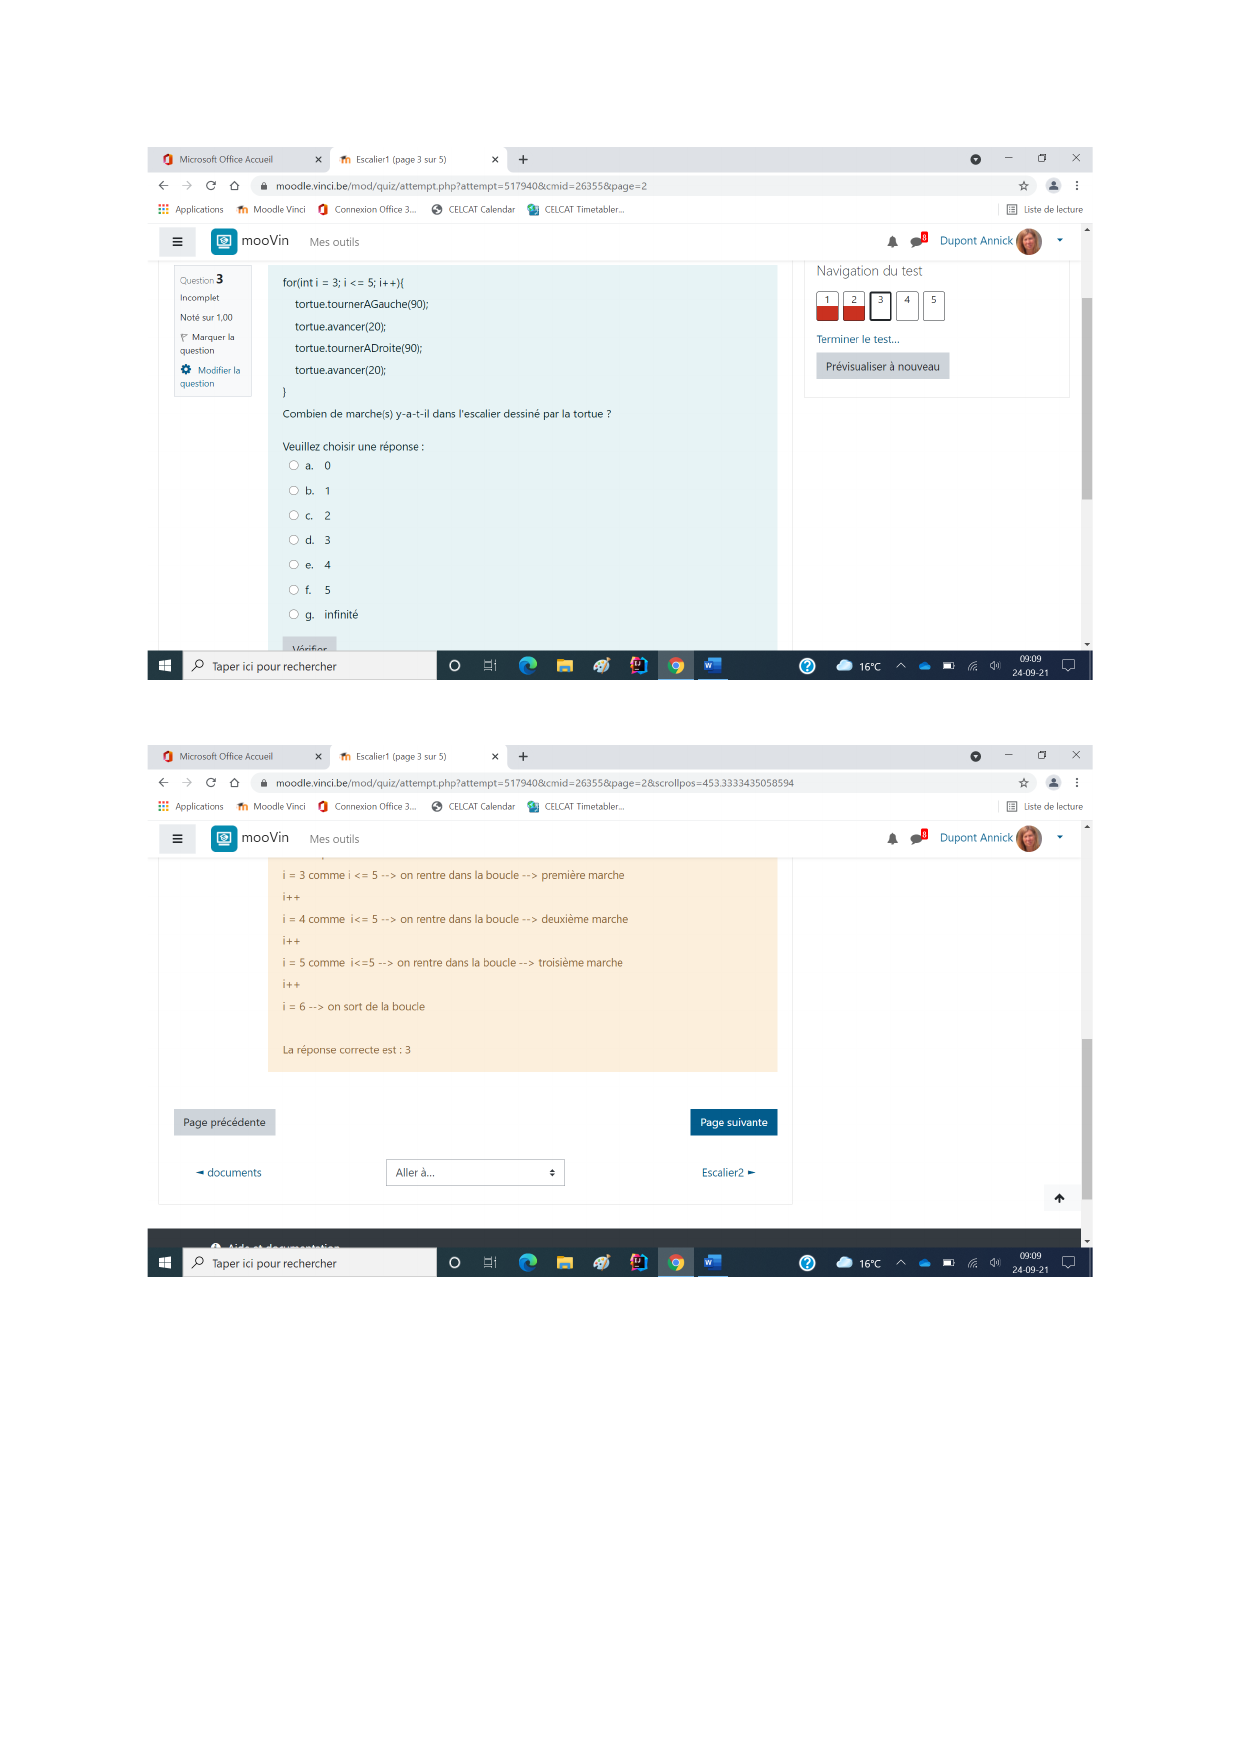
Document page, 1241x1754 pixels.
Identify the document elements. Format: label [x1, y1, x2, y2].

picture [147, 147, 1093, 680]
picture [147, 745, 1093, 1277]
